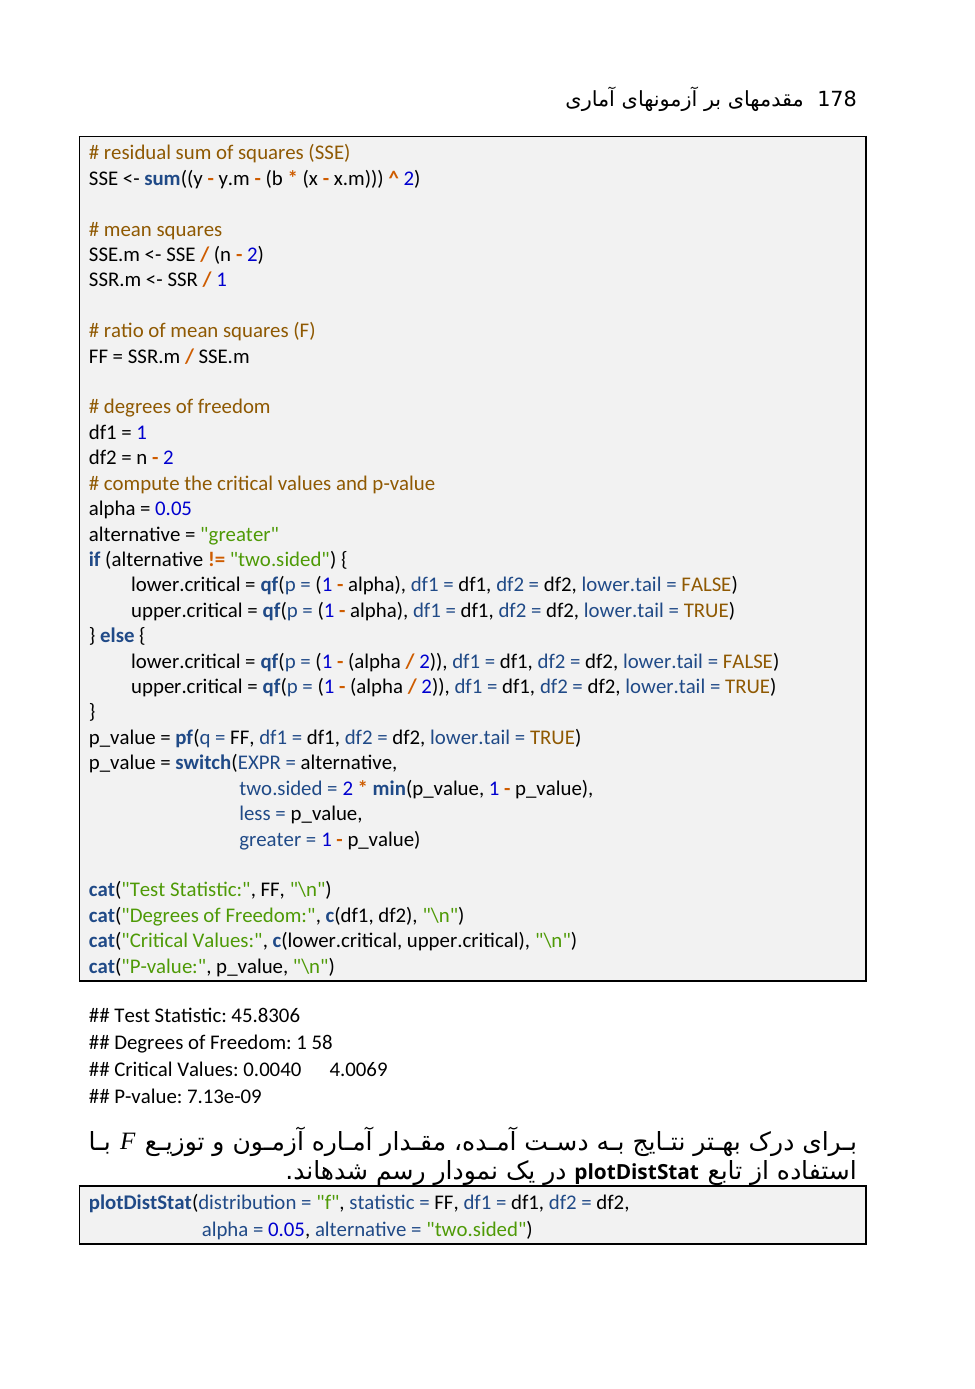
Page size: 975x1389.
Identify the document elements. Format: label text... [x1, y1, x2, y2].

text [80, 137, 865, 980]
text ## Test Statistic: 45.8306 ## Degrees of Freedom: 1 58 ## Critical Values: 0.0040 4.0069 ## P-value: 7.13e-09 [89, 1003, 857, 1109]
text برای درک بهتر نتایج به دست آمده، مقدار آماره آزمون و توزیع با استفاده از تابع plotDistStat در یک نمودار رسم شده‏اند. [89, 1127, 857, 1185]
text plotDistStat(distribution = "f", statistic = FF, df1 = df1, df2 = df2, alpha = 0.05, alternative = "two.sided") [80, 1187, 865, 1243]
